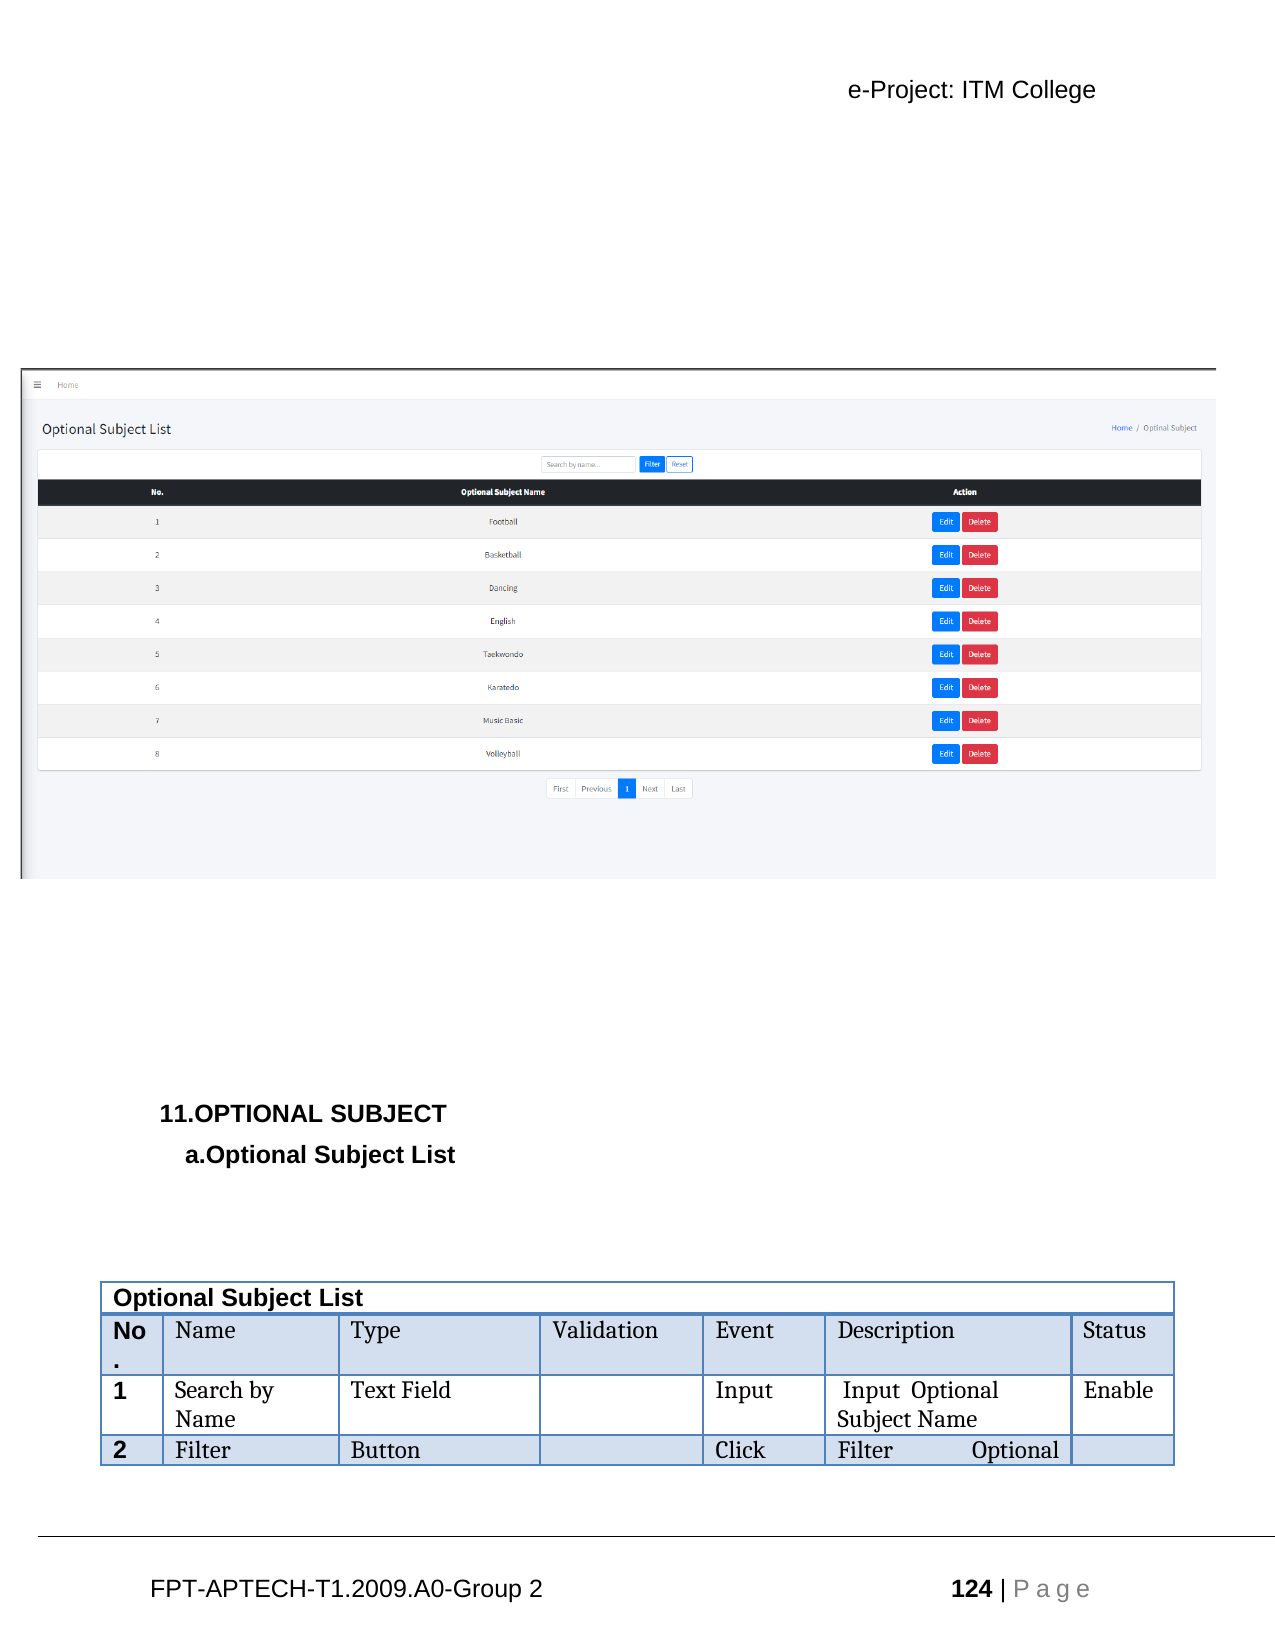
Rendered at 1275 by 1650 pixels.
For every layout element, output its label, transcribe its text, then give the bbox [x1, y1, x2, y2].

picture [20, 368, 1217, 879]
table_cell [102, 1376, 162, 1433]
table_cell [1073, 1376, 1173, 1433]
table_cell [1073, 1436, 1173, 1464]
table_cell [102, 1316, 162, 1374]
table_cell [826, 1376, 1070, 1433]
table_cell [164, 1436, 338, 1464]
text a.Optional Subject List [150, 1140, 1125, 1169]
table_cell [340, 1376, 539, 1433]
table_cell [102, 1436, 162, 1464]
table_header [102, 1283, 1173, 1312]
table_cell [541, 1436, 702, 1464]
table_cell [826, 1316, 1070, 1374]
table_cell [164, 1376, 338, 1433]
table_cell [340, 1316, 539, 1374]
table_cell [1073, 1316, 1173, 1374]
subtitle 11.Optional Subject [159, 1099, 1125, 1127]
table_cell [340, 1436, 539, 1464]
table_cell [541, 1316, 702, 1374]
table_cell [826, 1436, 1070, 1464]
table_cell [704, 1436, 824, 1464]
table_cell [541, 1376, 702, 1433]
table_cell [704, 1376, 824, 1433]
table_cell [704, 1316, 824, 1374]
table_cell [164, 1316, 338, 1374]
